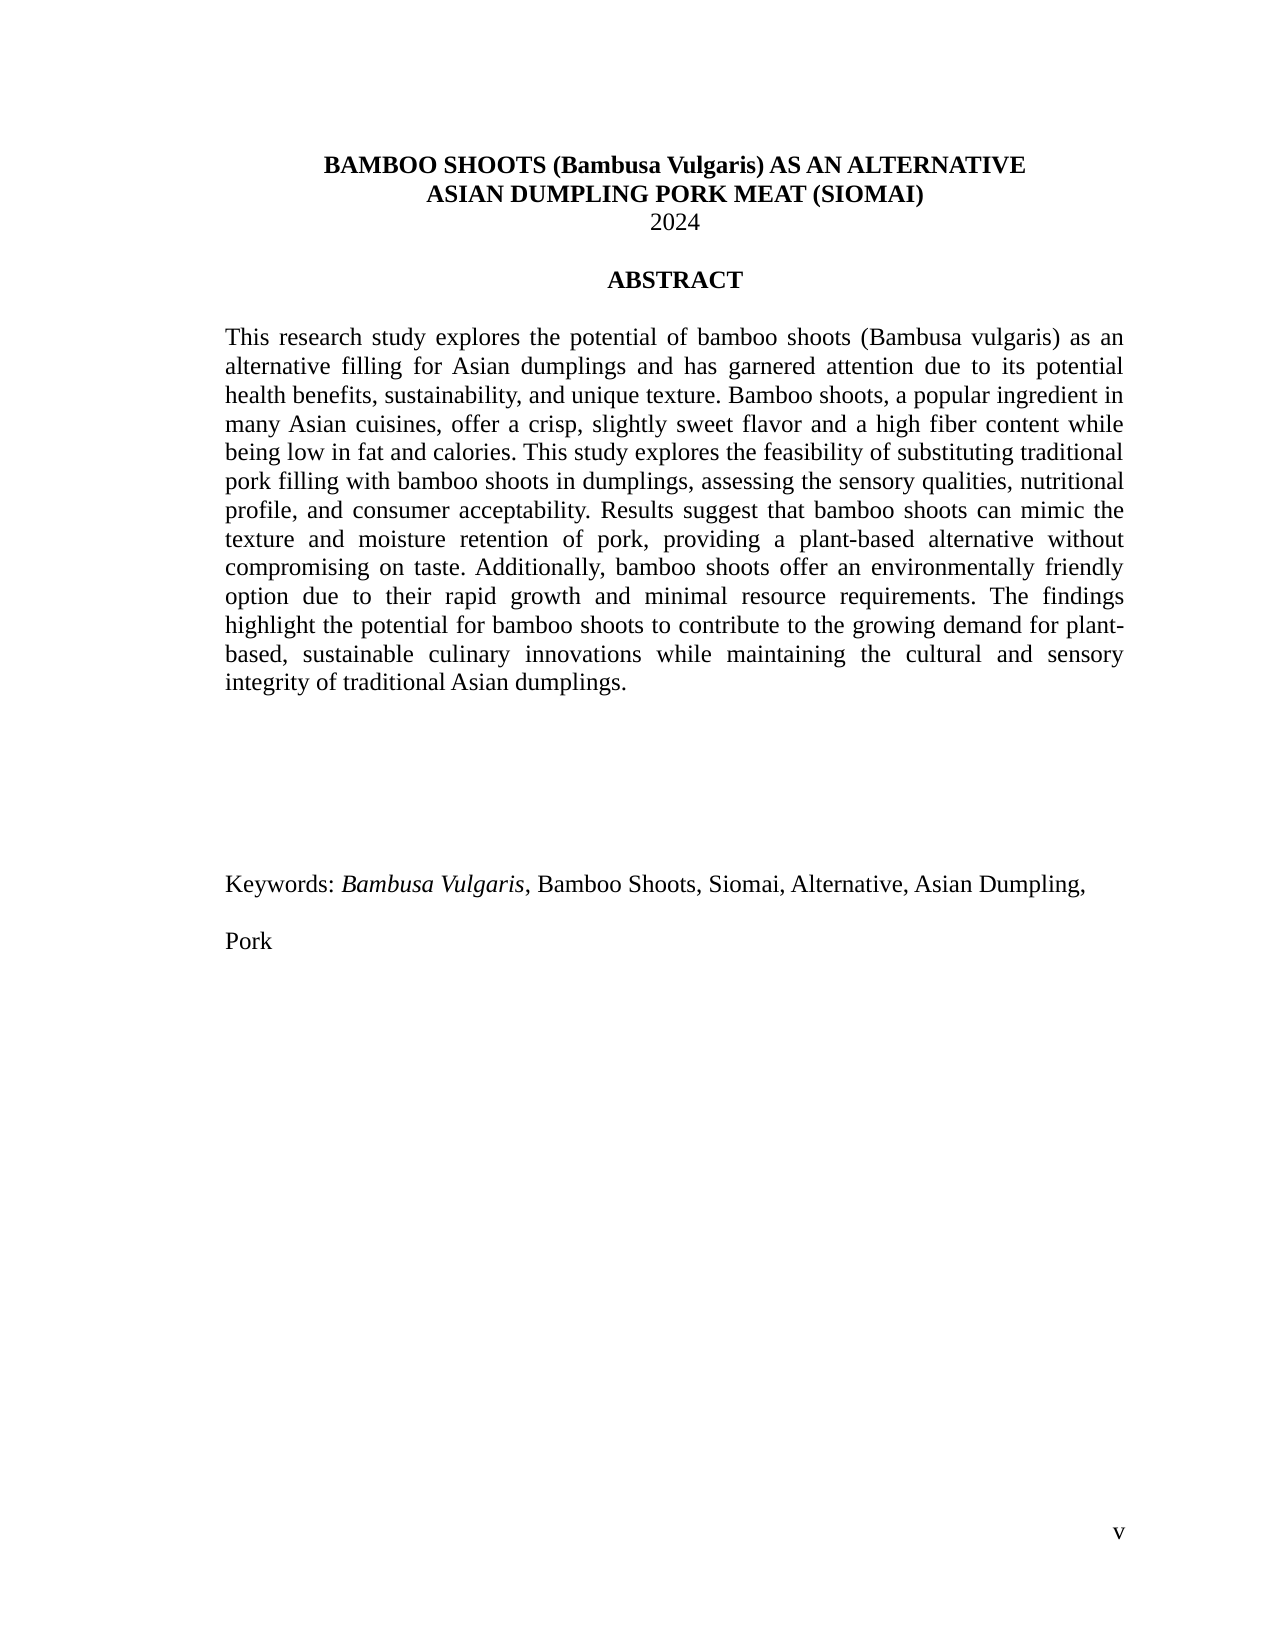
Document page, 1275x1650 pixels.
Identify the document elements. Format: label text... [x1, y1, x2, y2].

text Keywords: Bambusa Vulgaris, Bamboo Shoots, Siomai, Alternative, Asian Dumpling, Pork [225, 869, 1125, 955]
text 2024 [225, 207, 1125, 236]
text BAMBOO SHOOTS (Bambusa Vulgaris) AS AN ALTERNATIVE [225, 150, 1125, 179]
text This research study explores the potential of bamboo shoots (Bambusa vulgaris) as an alternative filling for Asian dumplings and has garnered attention due to its potential health benefits, sustainability, and unique texture. Bamboo shoots, a popular ingredient in many Asian cuisines, offer a crisp, slightly sweet flavor and a high fiber content while being low in fat and calories. This study explores the feasibility of substituting traditional pork filling with bamboo shoots in dumplings, assessing the sensory qualities, nutritional profile, and consumer acceptability. Results suggest that bamboo shoots can mimic the texture and moisture retention of pork, providing a plant-based alternative without compromising on taste. Additionally, bamboo shoots offer an environmentally friendly option due to their rapid growth and minimal resource requirements. The findings highlight the potential for bamboo shoots to contribute to the growing demand for plant-based, sustainable culinary innovations while maintaining the cultural and sensory integrity of traditional Asian dumplings. [225, 322, 1125, 696]
text ASIAN DUMPLING PORK MEAT (SIOMAI) [225, 179, 1125, 207]
text ABSTRACT [225, 265, 1125, 294]
